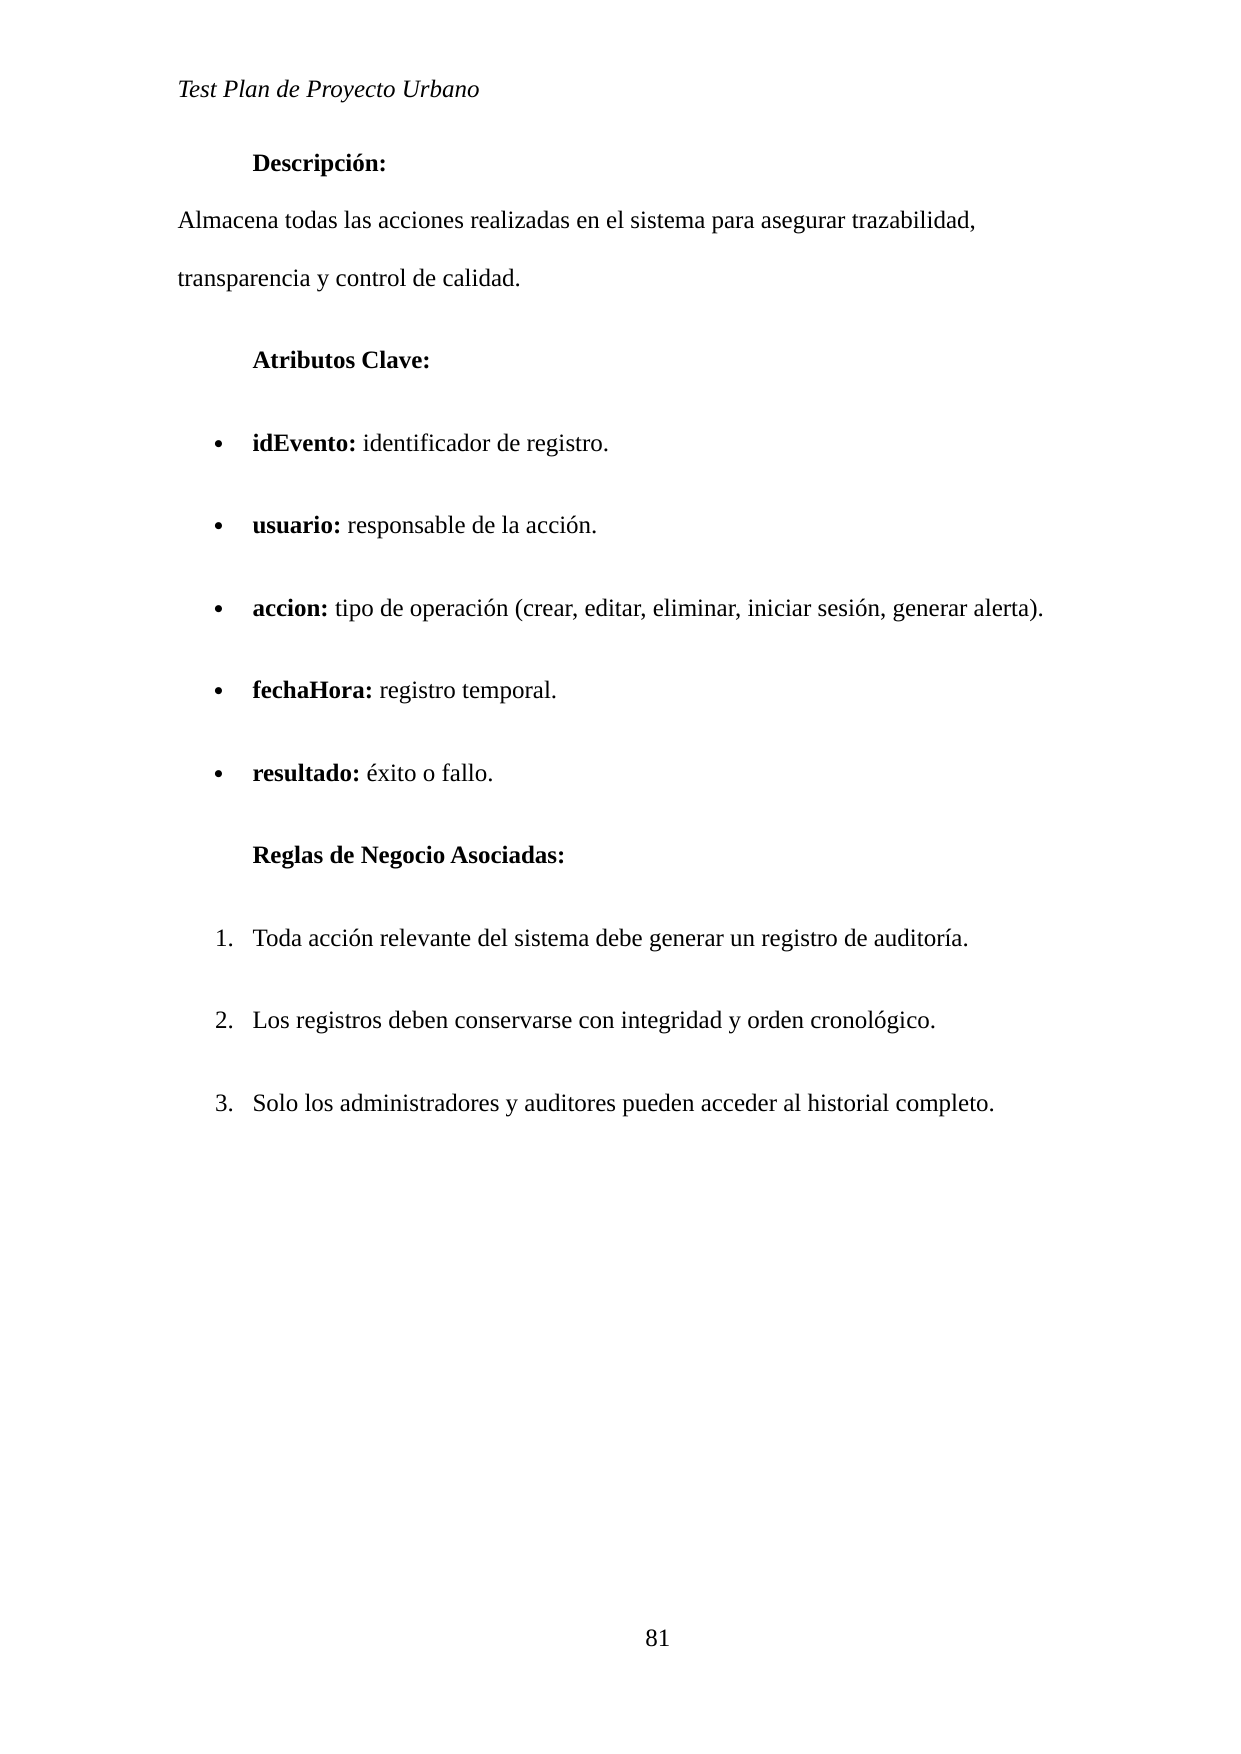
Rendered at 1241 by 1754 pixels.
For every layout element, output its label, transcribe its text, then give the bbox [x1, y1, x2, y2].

list Solo los administradores y auditores pueden acceder al historial completo. [215, 1088, 1063, 1116]
list accion: tipo de operación (crear, editar, eliminar, iniciar sesión, generar alerta). [215, 593, 1063, 621]
list usuario: responsable de la acción. [215, 510, 1063, 539]
list Toda acción relevante del sistema debe generar un registro de auditoría. [215, 923, 1063, 951]
text Reglas de Negocio Asociadas: [177, 840, 1063, 869]
list idEvento: identificador de registro. [215, 428, 1063, 456]
text Descripción: Almacena todas las acciones realizadas en el sistema para asegurar trazabilidad, transparencia y control de calidad. [177, 148, 1063, 291]
list Los registros deben conservarse con integridad y orden cronológico. [215, 1005, 1063, 1034]
text Atributos Clave: [177, 345, 1063, 374]
list fechaHora: registro temporal. [215, 675, 1063, 704]
list resultado: éxito o fallo. [215, 758, 1063, 786]
